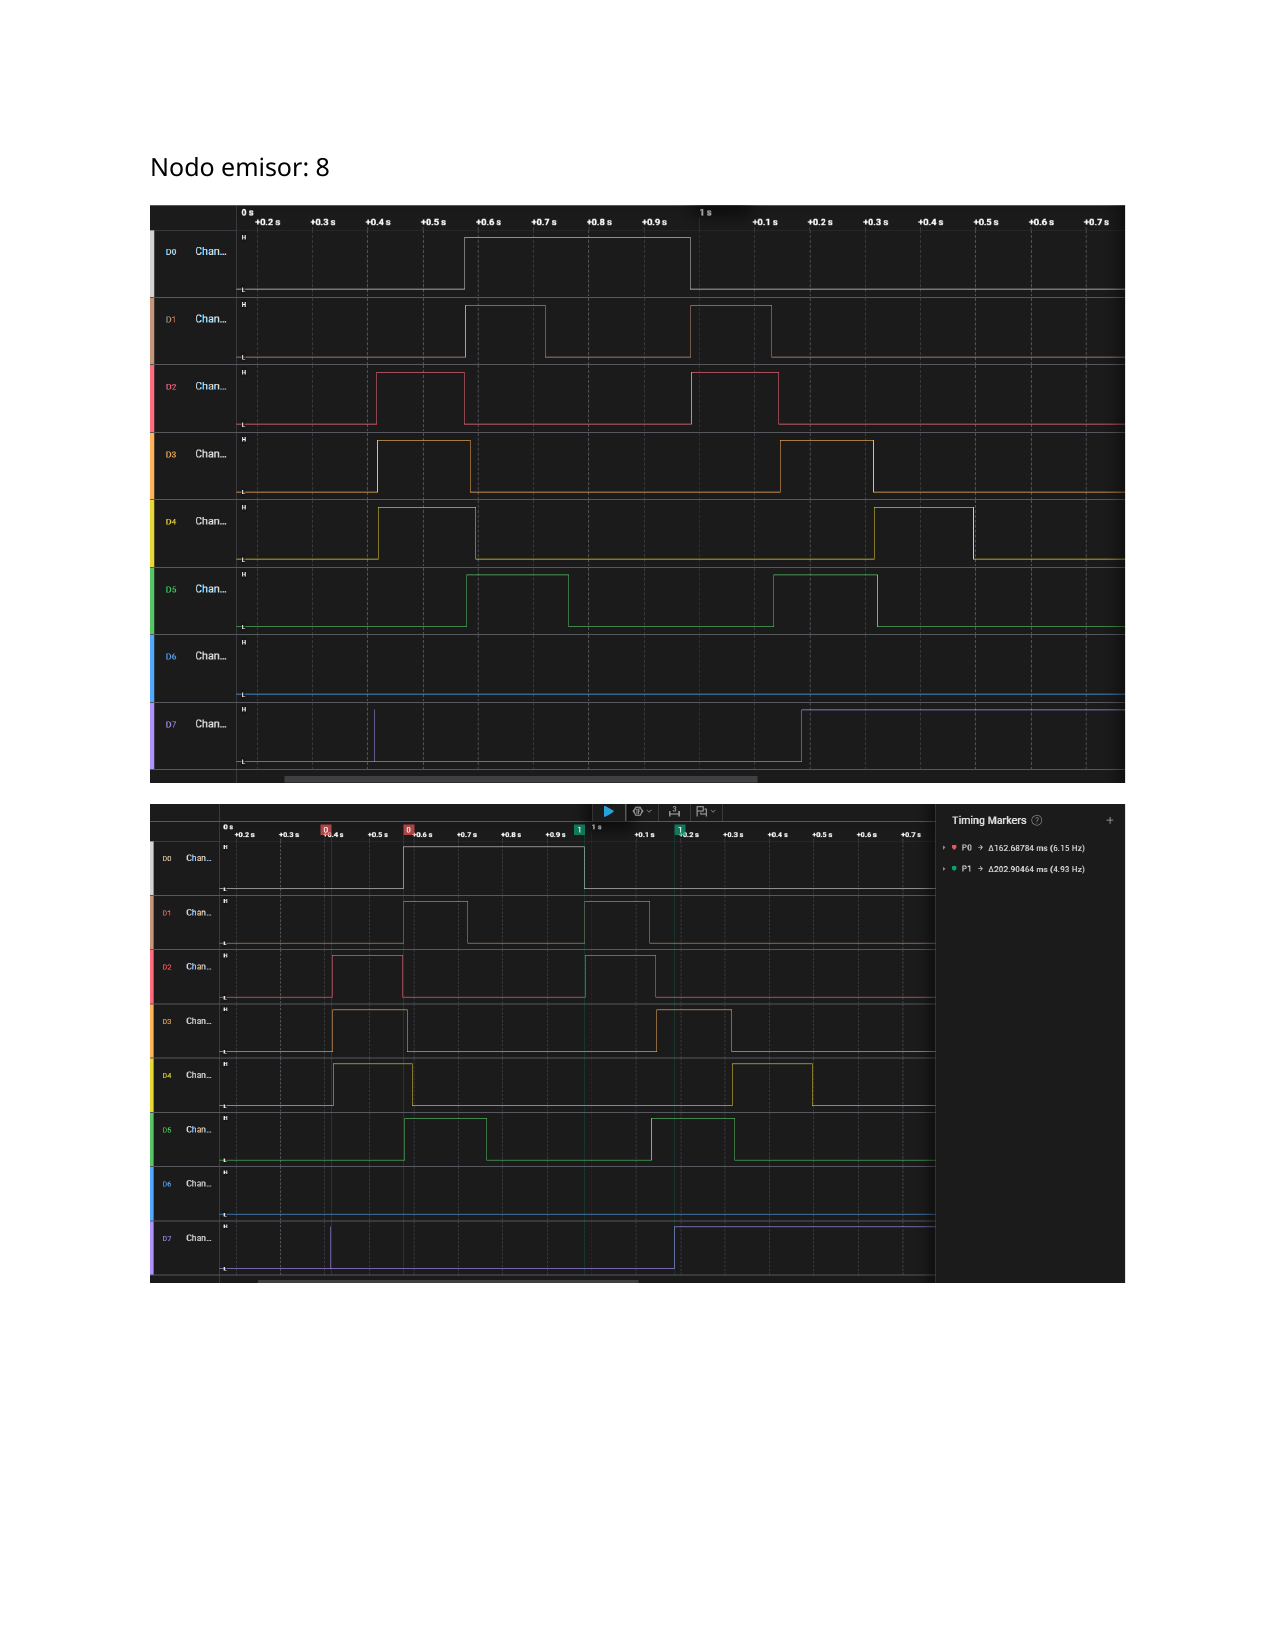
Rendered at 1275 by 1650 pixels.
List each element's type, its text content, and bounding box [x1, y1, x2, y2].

picture [150, 804, 1125, 1283]
picture [150, 205, 1125, 783]
text Nodo emisor: 8 [150, 150, 1125, 184]
